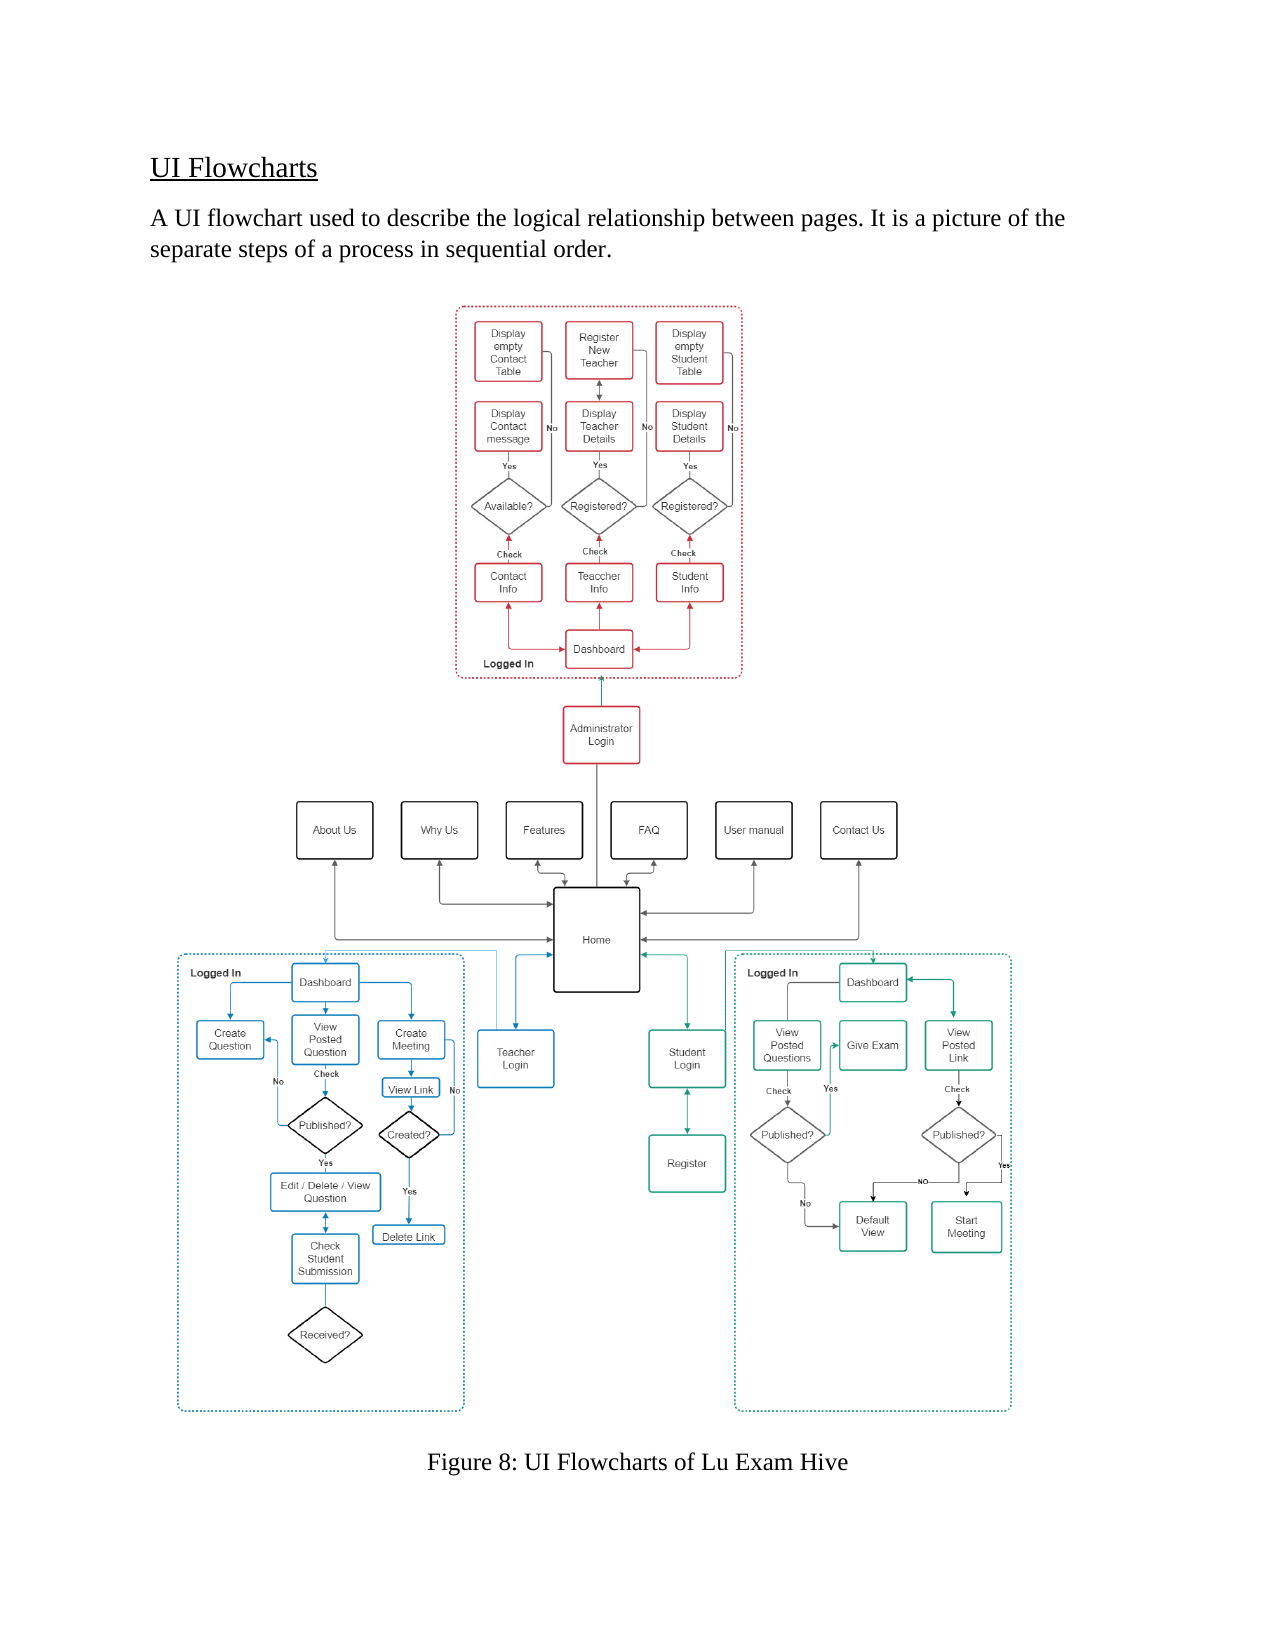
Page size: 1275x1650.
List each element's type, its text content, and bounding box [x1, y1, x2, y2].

text A UI flowchart used to describe the logical relationship between pages. It is a picture of the separate steps of a process in sequential order. [150, 203, 1125, 263]
text UI Flowcharts [150, 150, 1125, 183]
picture [150, 281, 1022, 1429]
text Figure 8: UI Flowcharts of Lu Exam Hive [150, 1447, 1125, 1476]
